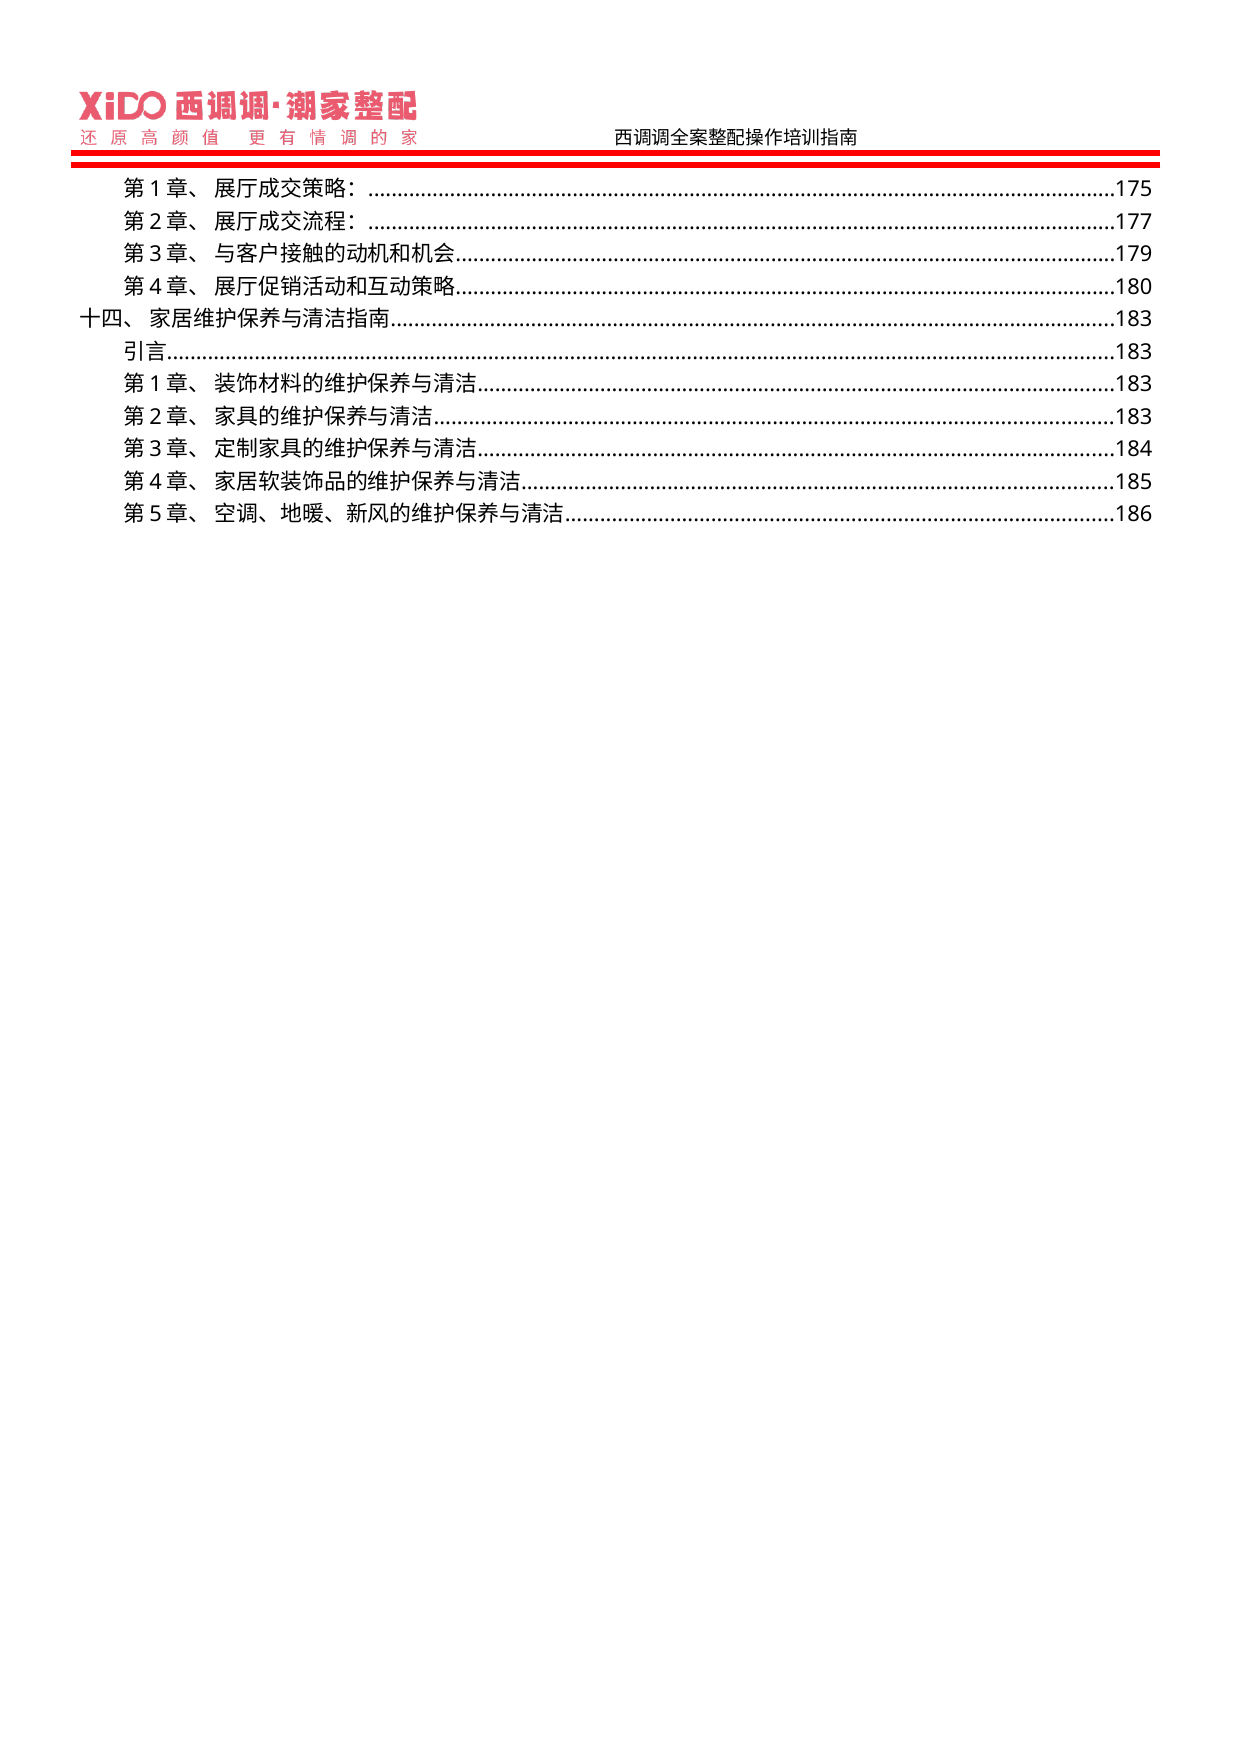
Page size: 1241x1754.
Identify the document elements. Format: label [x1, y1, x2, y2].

picture [79, 90, 417, 145]
